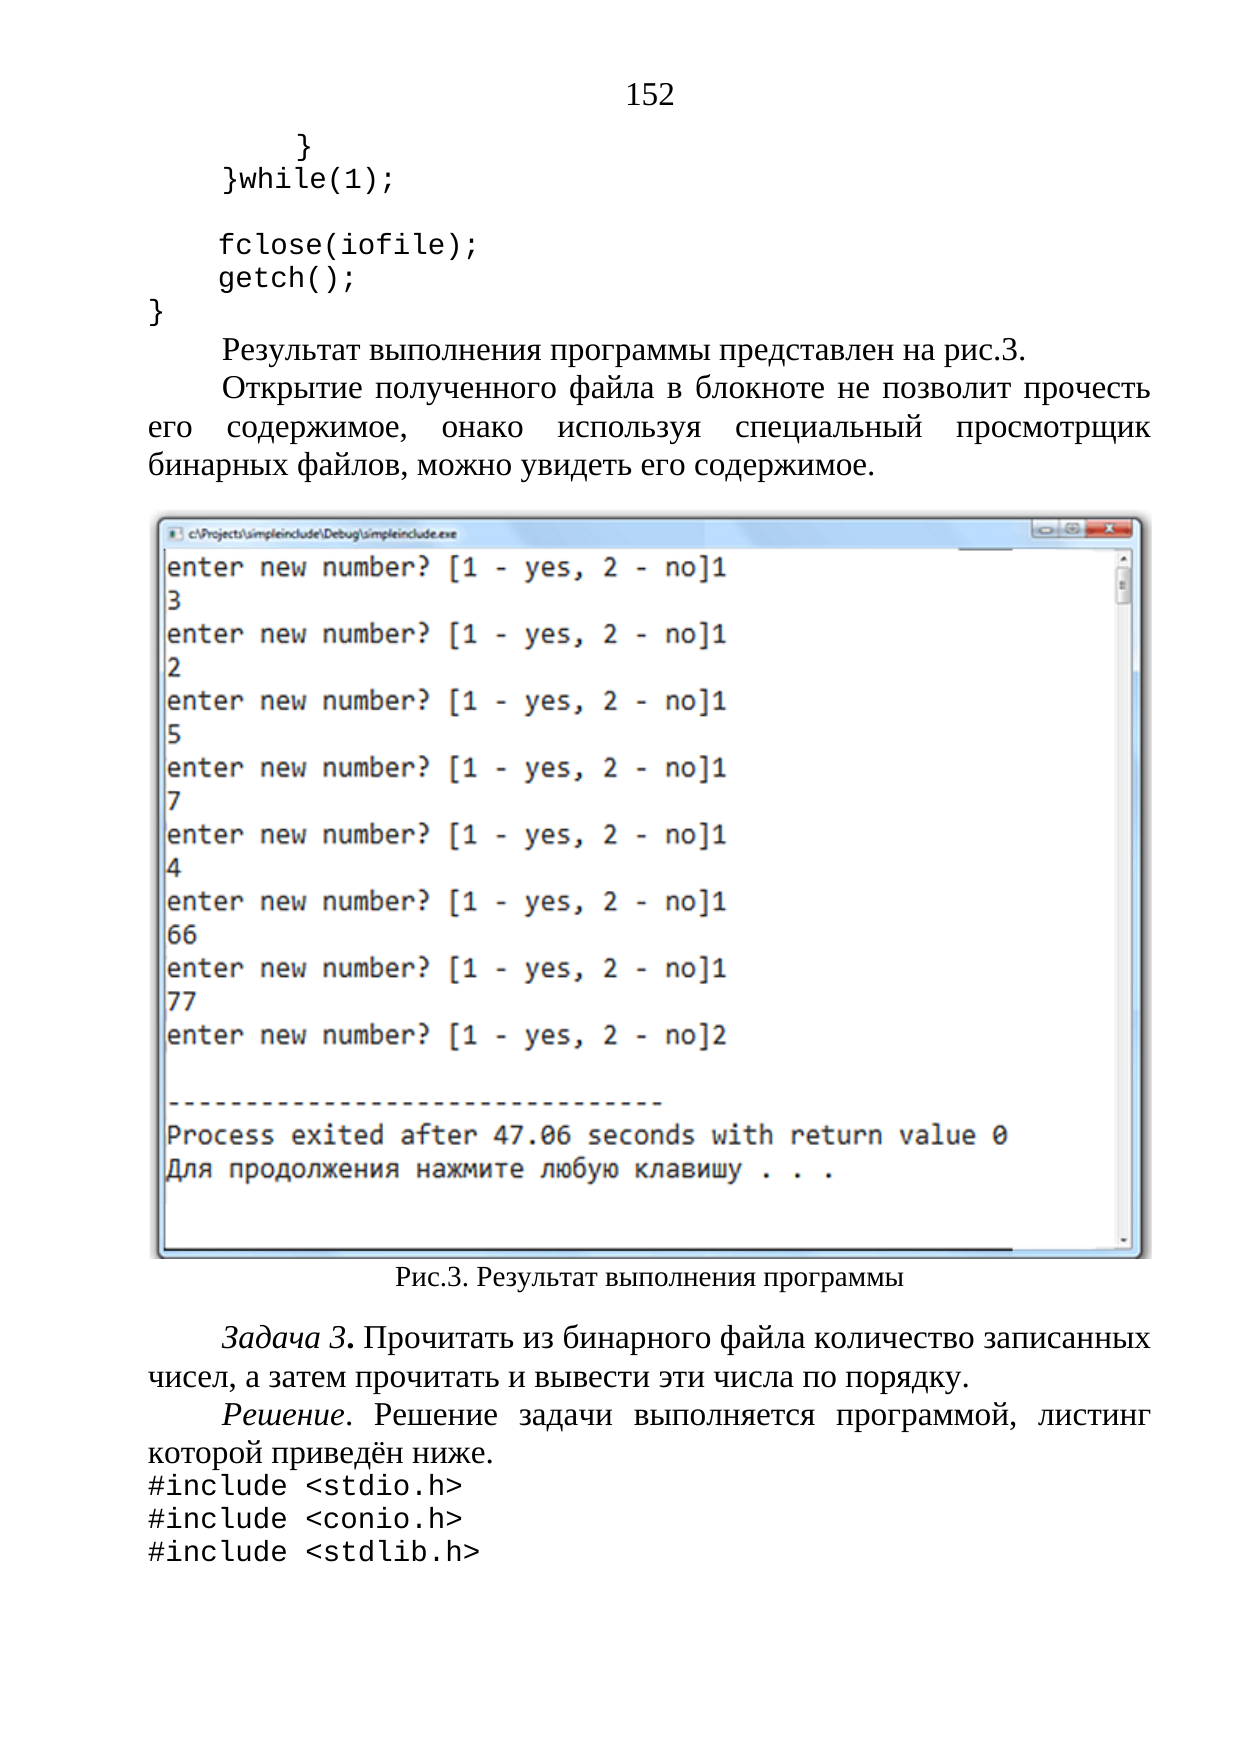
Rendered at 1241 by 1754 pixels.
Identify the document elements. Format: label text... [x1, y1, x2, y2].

text } [222, 131, 1152, 164]
text }while(1); [148, 164, 1152, 197]
text #include <conio.h> [148, 1504, 1152, 1537]
text getch(); [148, 263, 1152, 296]
text } [148, 296, 1152, 329]
picture [147, 507, 1152, 1259]
text Результат выполнения программы представлен на рис.3. [148, 329, 1152, 368]
text fclose(iofile); [148, 230, 1152, 263]
text #include <stdlib.h> [148, 1537, 1152, 1570]
text Решение. Решение задачи выполняется программой, листинг которой приведён ниже. [148, 1394, 1152, 1471]
text Открытие полученного файла в блокноте не позволит прочесть его содержимое, онако используя специальный просмотрщик бинарных файлов, можно увидеть его содержимое. [148, 368, 1152, 483]
text Задача 3. Прочитать из бинарного файла количество записанных чисел, а затем прочитать и вывести эти числа по порядку. [148, 1317, 1152, 1394]
text #include <stdio.h> [148, 1471, 1152, 1504]
text Рис.3. Результат выполнения программы [148, 1259, 1152, 1292]
